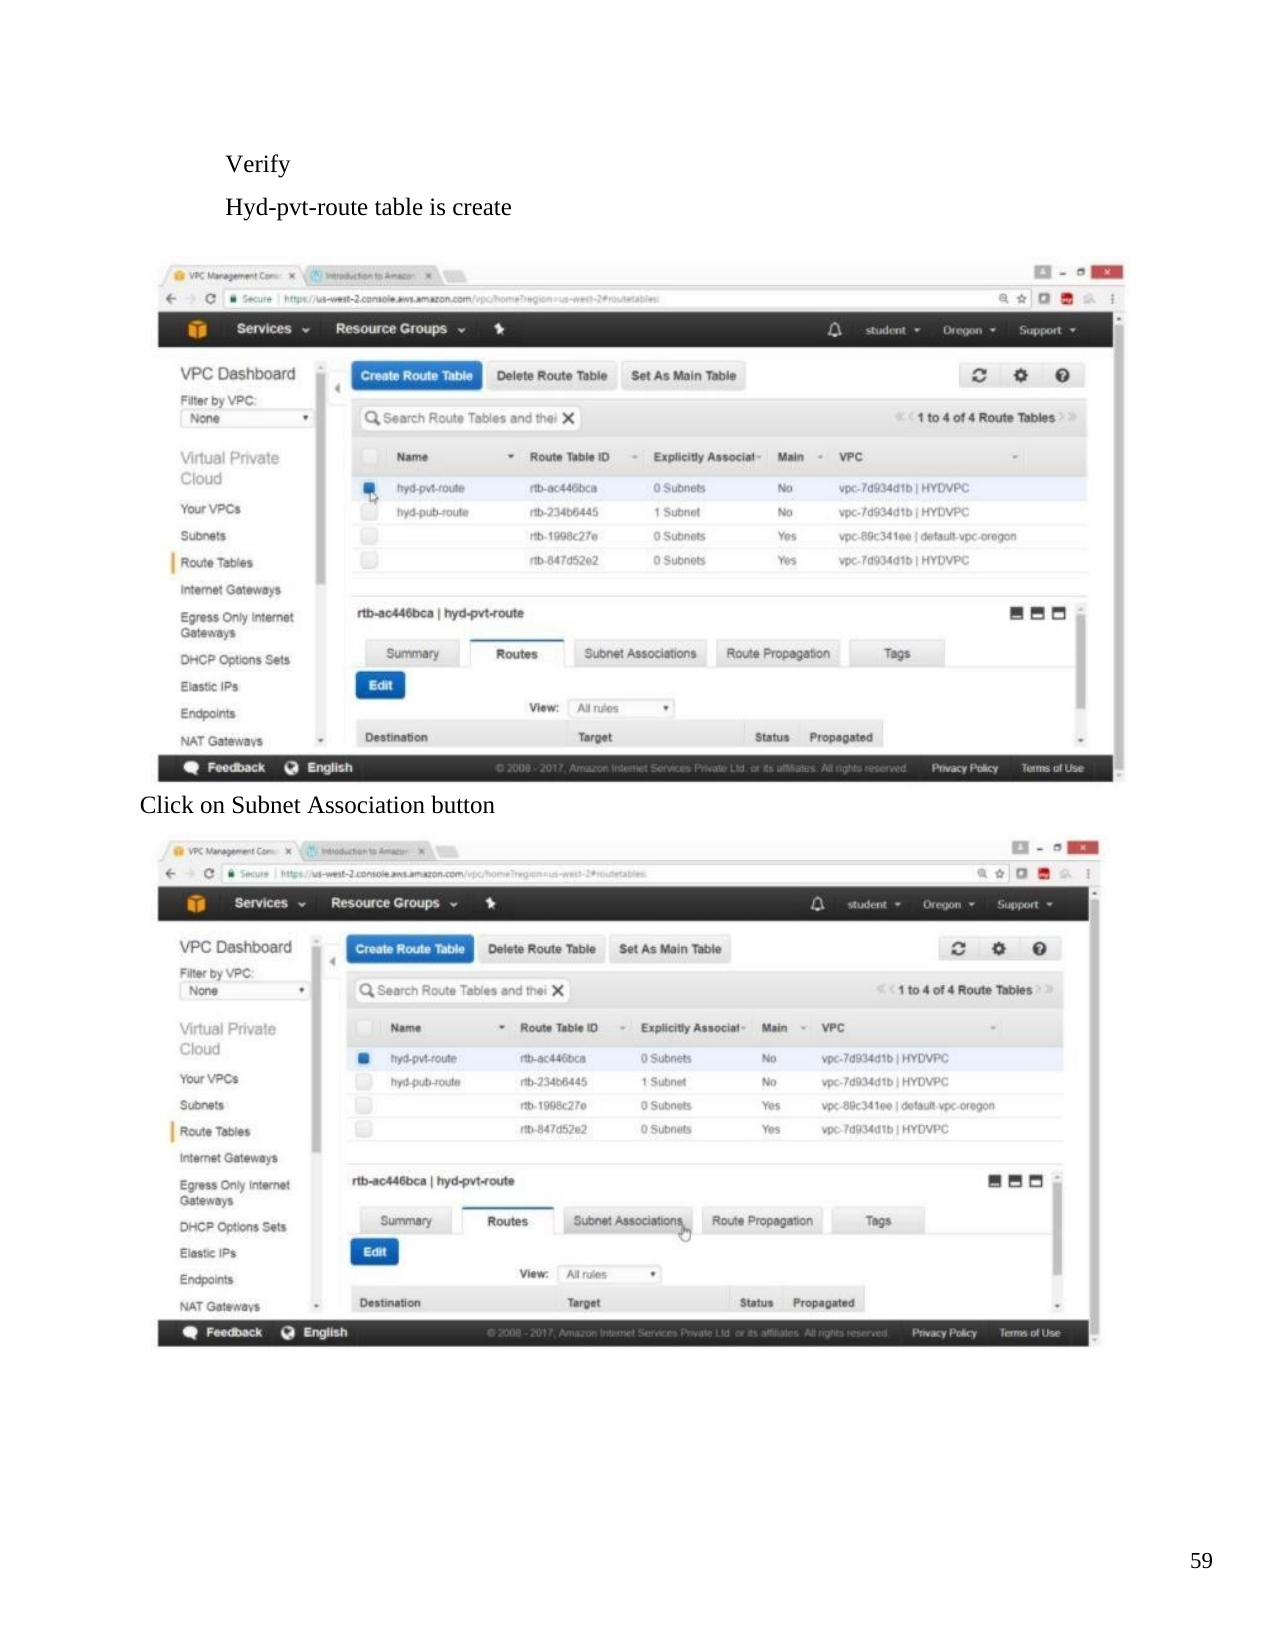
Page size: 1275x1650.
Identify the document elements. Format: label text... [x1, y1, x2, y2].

picture [150, 256, 1131, 791]
text Hyd-pvt-route table is create [225, 192, 1225, 221]
text Verify [225, 149, 1225, 178]
picture [150, 834, 1110, 1358]
